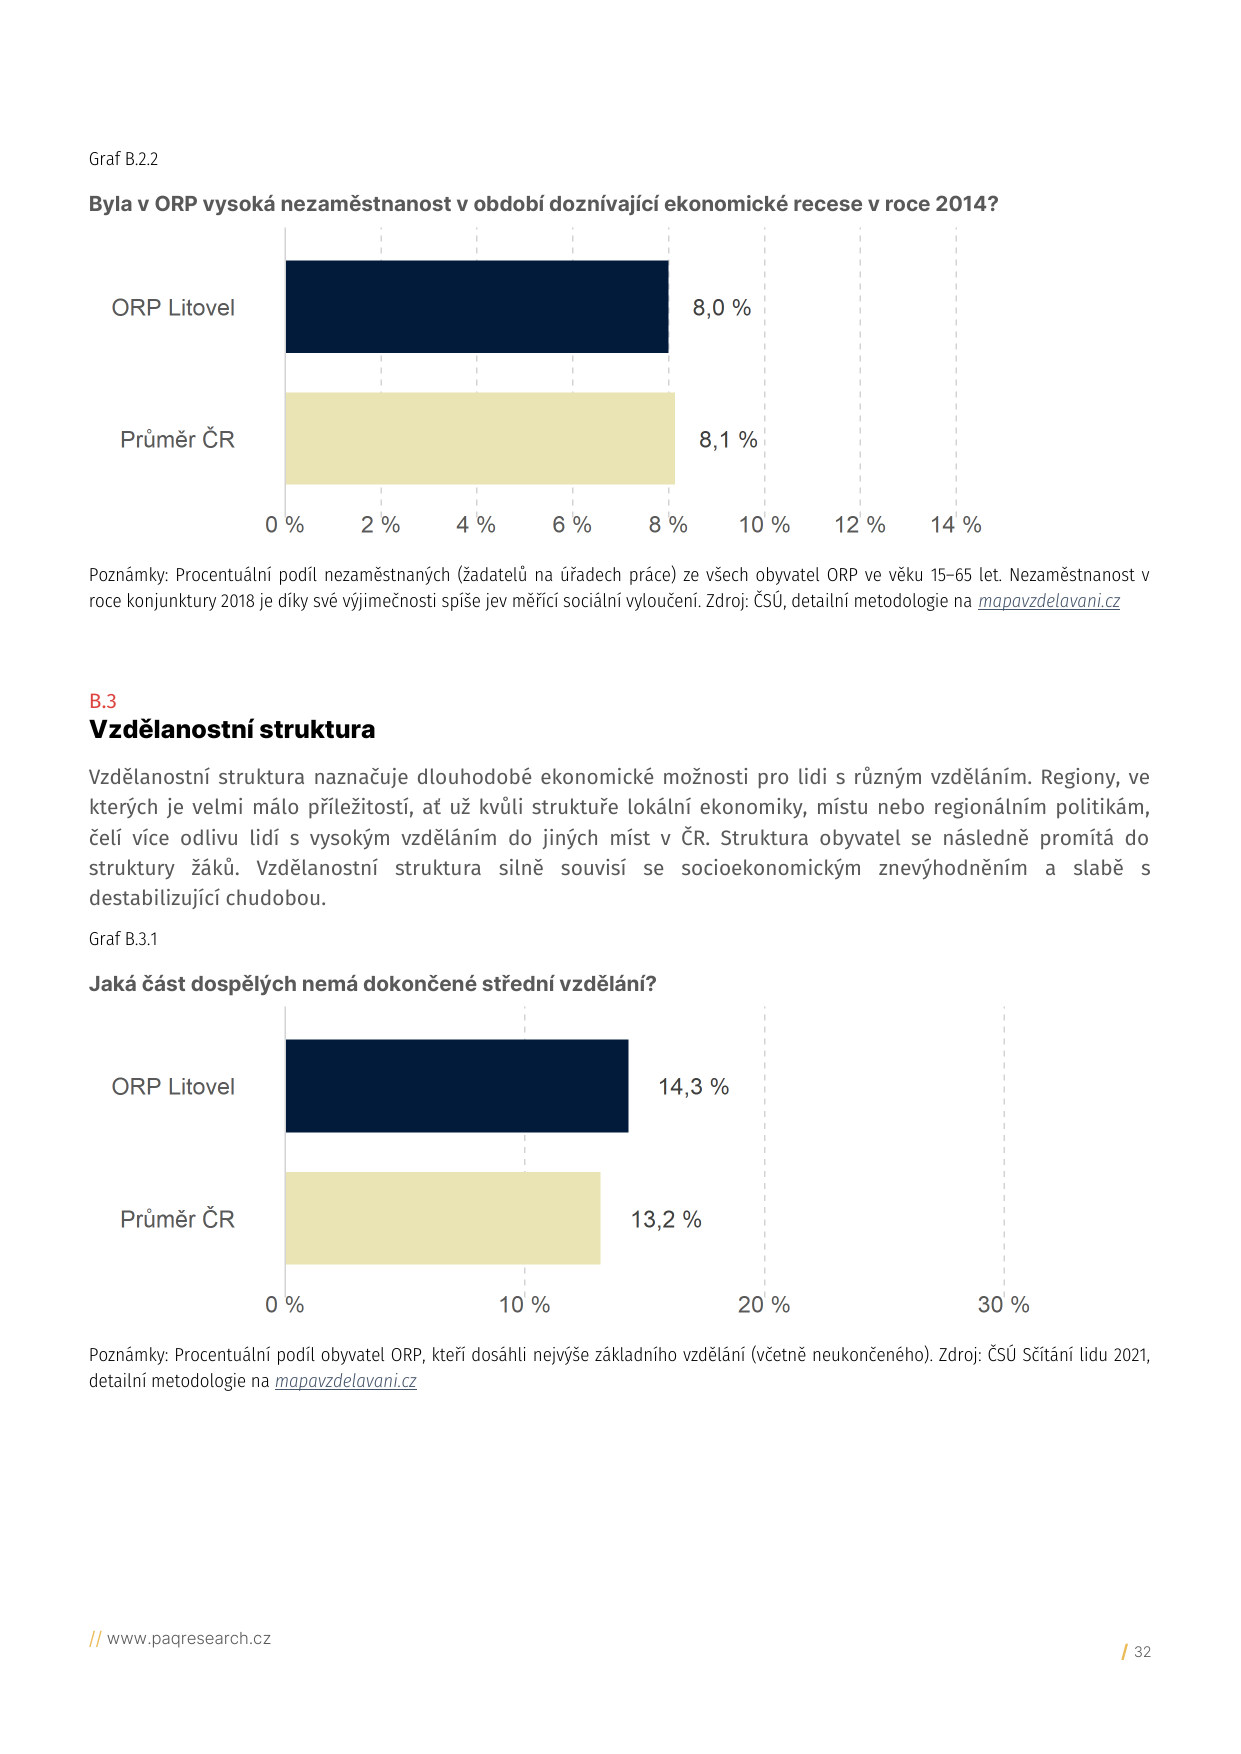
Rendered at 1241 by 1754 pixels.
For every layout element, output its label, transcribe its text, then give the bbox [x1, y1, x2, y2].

text Poznámky: Procentuální podíl obyvatel ORP, kteří dosáhli nejvýše základního vzdělání (včetně neukončeného). Zdroj: ČSÚ Sčítání lidu 2021, detailní metodologie na mapavzdelavani.cz [89, 1344, 1152, 1392]
text B.3 [89, 684, 1152, 714]
text Vzdělanostní struktura naznačuje dlouhodobé ekonomické možnosti pro lidi s různým vzděláním. Regiony, ve kterých je velmi málo příležitostí, ať už kvůli struktuře lokální ekonomiky, místu nebo regionálním politikám, čelí více odlivu lidí s vysokým vzděláním do jiných míst v ČR. Struktura obyvatel se následně promítá do struktury žáků. Vzdělanostní struktura silně souvisí se socioekonomickým znevýhodněním a slabě s destabilizující chudobou. [89, 760, 1152, 911]
picture [88, 996, 1139, 1328]
text Byla v ORP vysoká nezaměstnanost v období doznívající ekonomické recese v roce 2014? [89, 186, 1152, 216]
picture [88, 216, 1139, 548]
text Jaká část dospělých nemá dokončené střední vzdělání? [89, 966, 1152, 996]
text Graf B.3.1 [89, 927, 1152, 950]
subtitle Vzdělanostní struktura [89, 714, 1152, 744]
text Poznámky: Procentuální podíl nezaměstnaných (žadatelů na úřadech práce) ze všech obyvatel ORP ve věku 15–65 let. Nezaměstnanost v roce konjunktury 2018 je díky své výjimečnosti spíše jev měřící sociální vyloučení. Zdroj: ČSÚ, detailní metodologie na mapavzdelavani.cz [89, 564, 1152, 613]
text Graf B.2.2 [89, 148, 1152, 170]
